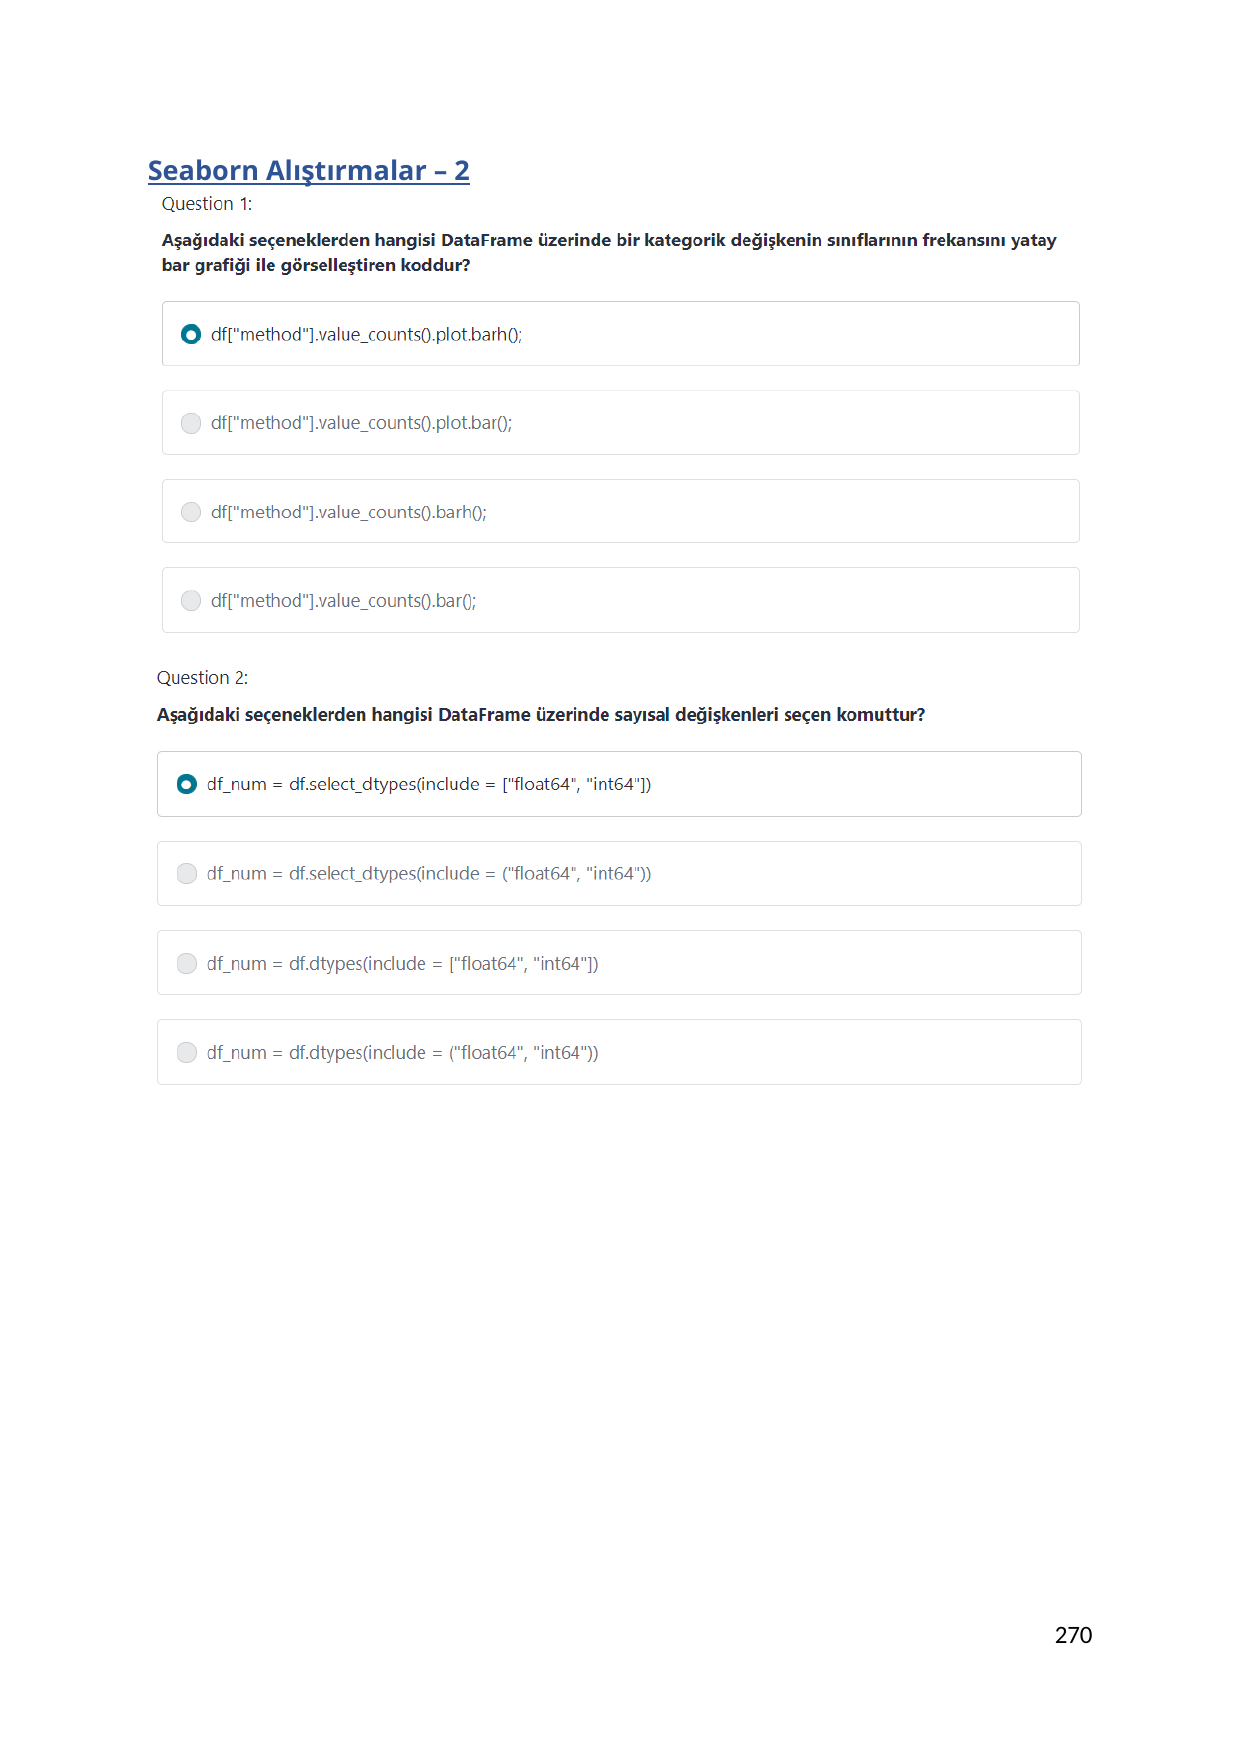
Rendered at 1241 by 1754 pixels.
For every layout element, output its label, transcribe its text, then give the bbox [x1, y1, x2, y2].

picture [147, 191, 1093, 641]
picture [147, 660, 1093, 1100]
subtitle Seaborn Alıştırmalar – 2 [148, 152, 1092, 189]
